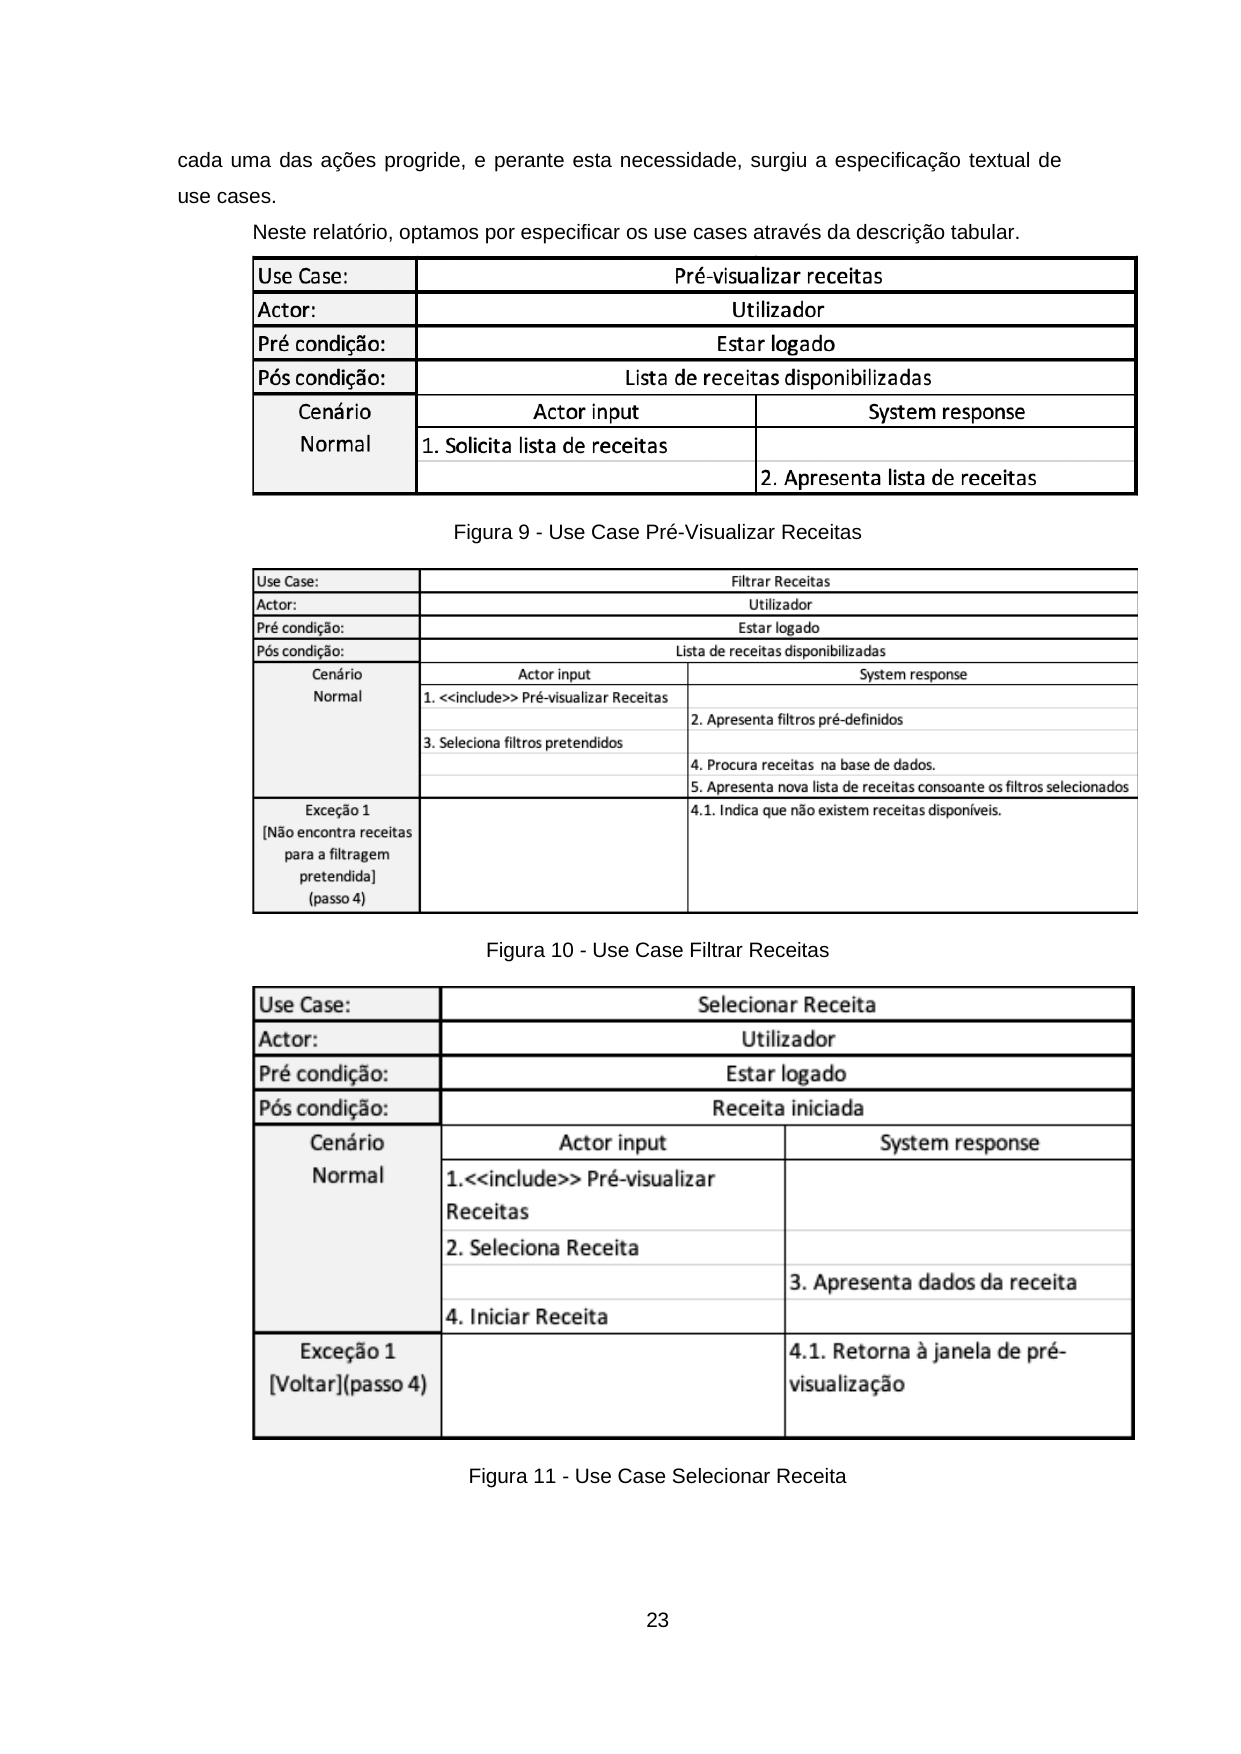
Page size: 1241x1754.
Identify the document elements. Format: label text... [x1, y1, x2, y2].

text Figura 9 - Use Case Pré-Visualizar Receitas [177, 520, 1063, 544]
text Neste relatório, optamos por especificar os use cases através da descrição tabular. [177, 219, 1063, 243]
text Figura 10 - Use Case Filtrar Receitas [177, 938, 1063, 962]
picture [252, 255, 1138, 496]
picture [252, 568, 1138, 914]
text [177, 148, 1063, 208]
picture [252, 986, 1135, 1440]
text Figura 11 - Use Case Selecionar Receita [177, 1464, 1063, 1488]
